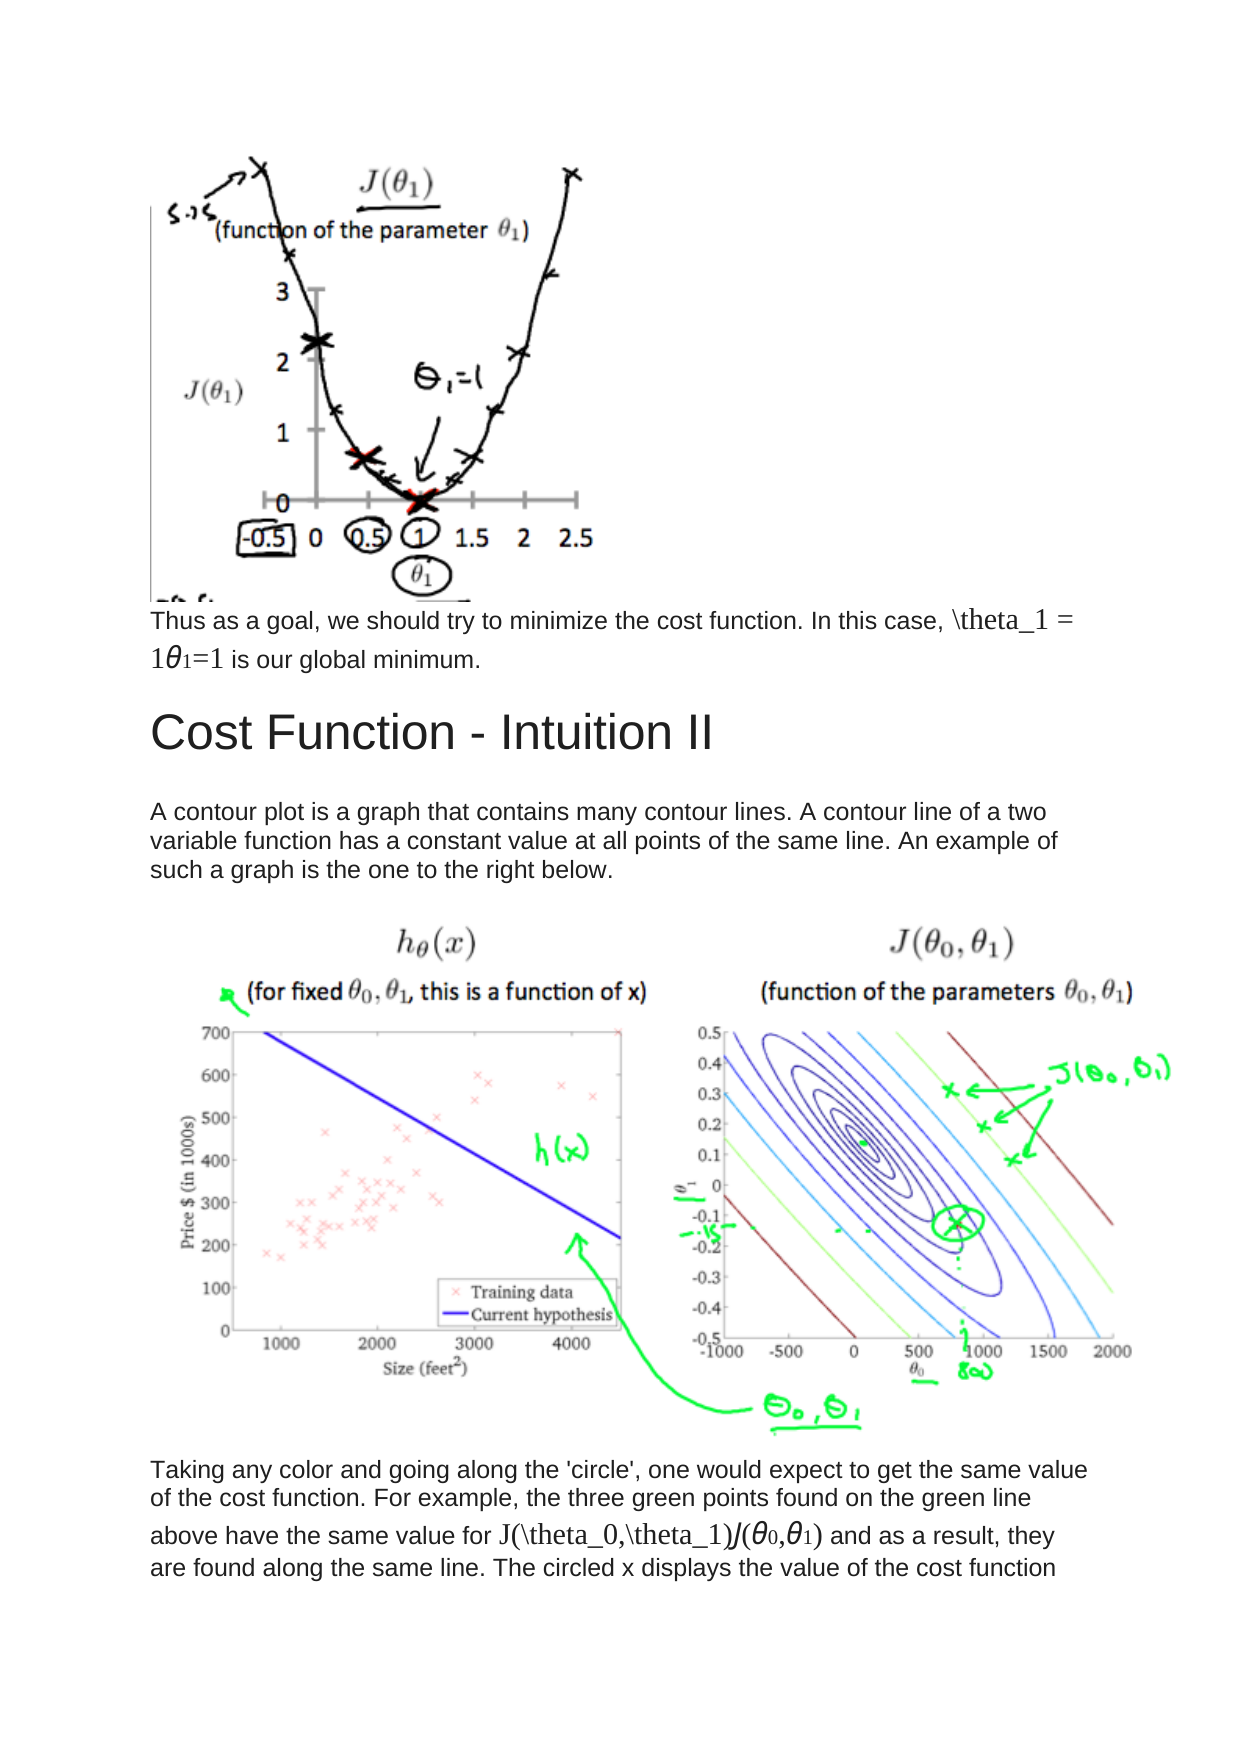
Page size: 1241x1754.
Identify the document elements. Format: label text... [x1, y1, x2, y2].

text A contour plot is a graph that contains many contour lines. A contour line of a two variable function has a constant value at all points of the same line. An example of such a graph is the one to the right below. [150, 797, 1090, 883]
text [150, 1455, 1090, 1582]
text Thus as a goal, we should try to minimize the cost function. In this case, \theta_1 = 1θ1​=1 is our global minimum. [150, 601, 1090, 677]
text Cost Function - Intuition II [150, 702, 1090, 759]
picture [150, 908, 1182, 1455]
picture [150, 150, 625, 602]
